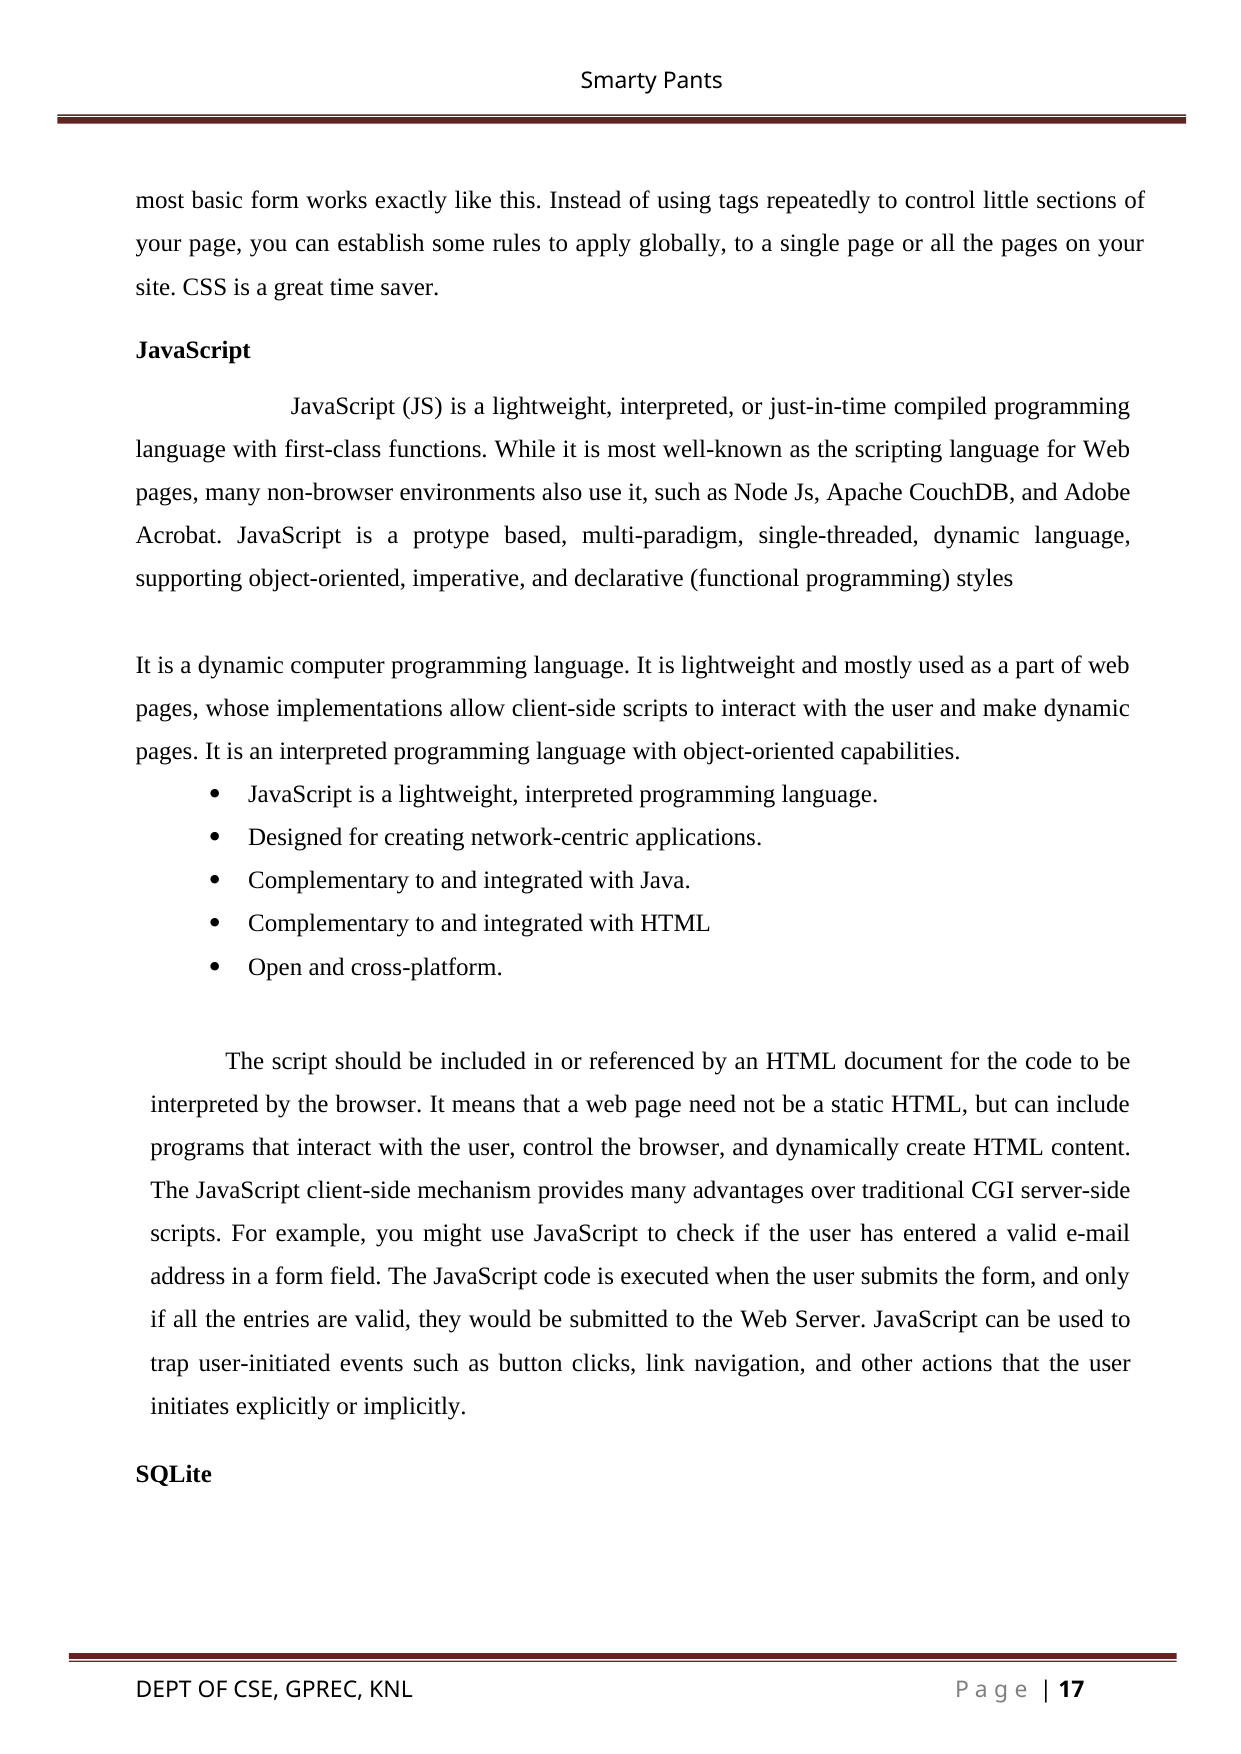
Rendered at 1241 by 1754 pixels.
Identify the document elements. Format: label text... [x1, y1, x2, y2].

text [135, 185, 1146, 300]
list Complementary to and integrated with Java. [210, 865, 1131, 894]
text SQLite [135, 1459, 1132, 1488]
text JavaScript (JS) is a lightweight, interpreted, or just-in-time compiled programming language with first-class functions. While it is most well-known as the scripting language for Web pages, many non-browser environments also use it, such as Node Js, Apache CouchDB, and Adobe Acrobat. JavaScript is a protype based, multi-paradigm, single-threaded, dynamic language, supporting object-oriented, imperative, and declarative (functional programming) styles [135, 391, 1131, 592]
list Complementary to and integrated with HTML [210, 908, 1131, 937]
text It is a dynamic computer programming language. It is lightweight and mostly used as a part of web pages, whose implementations allow client-side scripts to interact with the user and make dynamic pages. It is an interpreted programming language with object-oriented capabilities. [135, 650, 1131, 765]
list Open and cross-platform. [210, 952, 1131, 980]
text JavaScript [135, 336, 1146, 364]
list JavaScript is a lightweight, interpreted programming language. [210, 779, 1131, 808]
text The script should be included in or referenced by an HTML document for the code to be interpreted by the browser. It means that a web page need not be a static HTML, but can include programs that interact with the user, control the browser, and dynamically create HTML content. The JavaScript client-side mechanism provides many advantages over traditional CGI server-side scripts. For example, you might use JavaScript to check if the user has entered a valid e-mail address in a form field. The JavaScript code is executed when the user submits the form, and only if all the entries are valid, they would be submitted to the Web Server. JavaScript can be used to trap user-initiated events such as button clicks, link navigation, and other actions that the user initiates explicitly or implicitly. [150, 1046, 1132, 1419]
list Designed for creating network-centric applications. [210, 822, 1131, 851]
